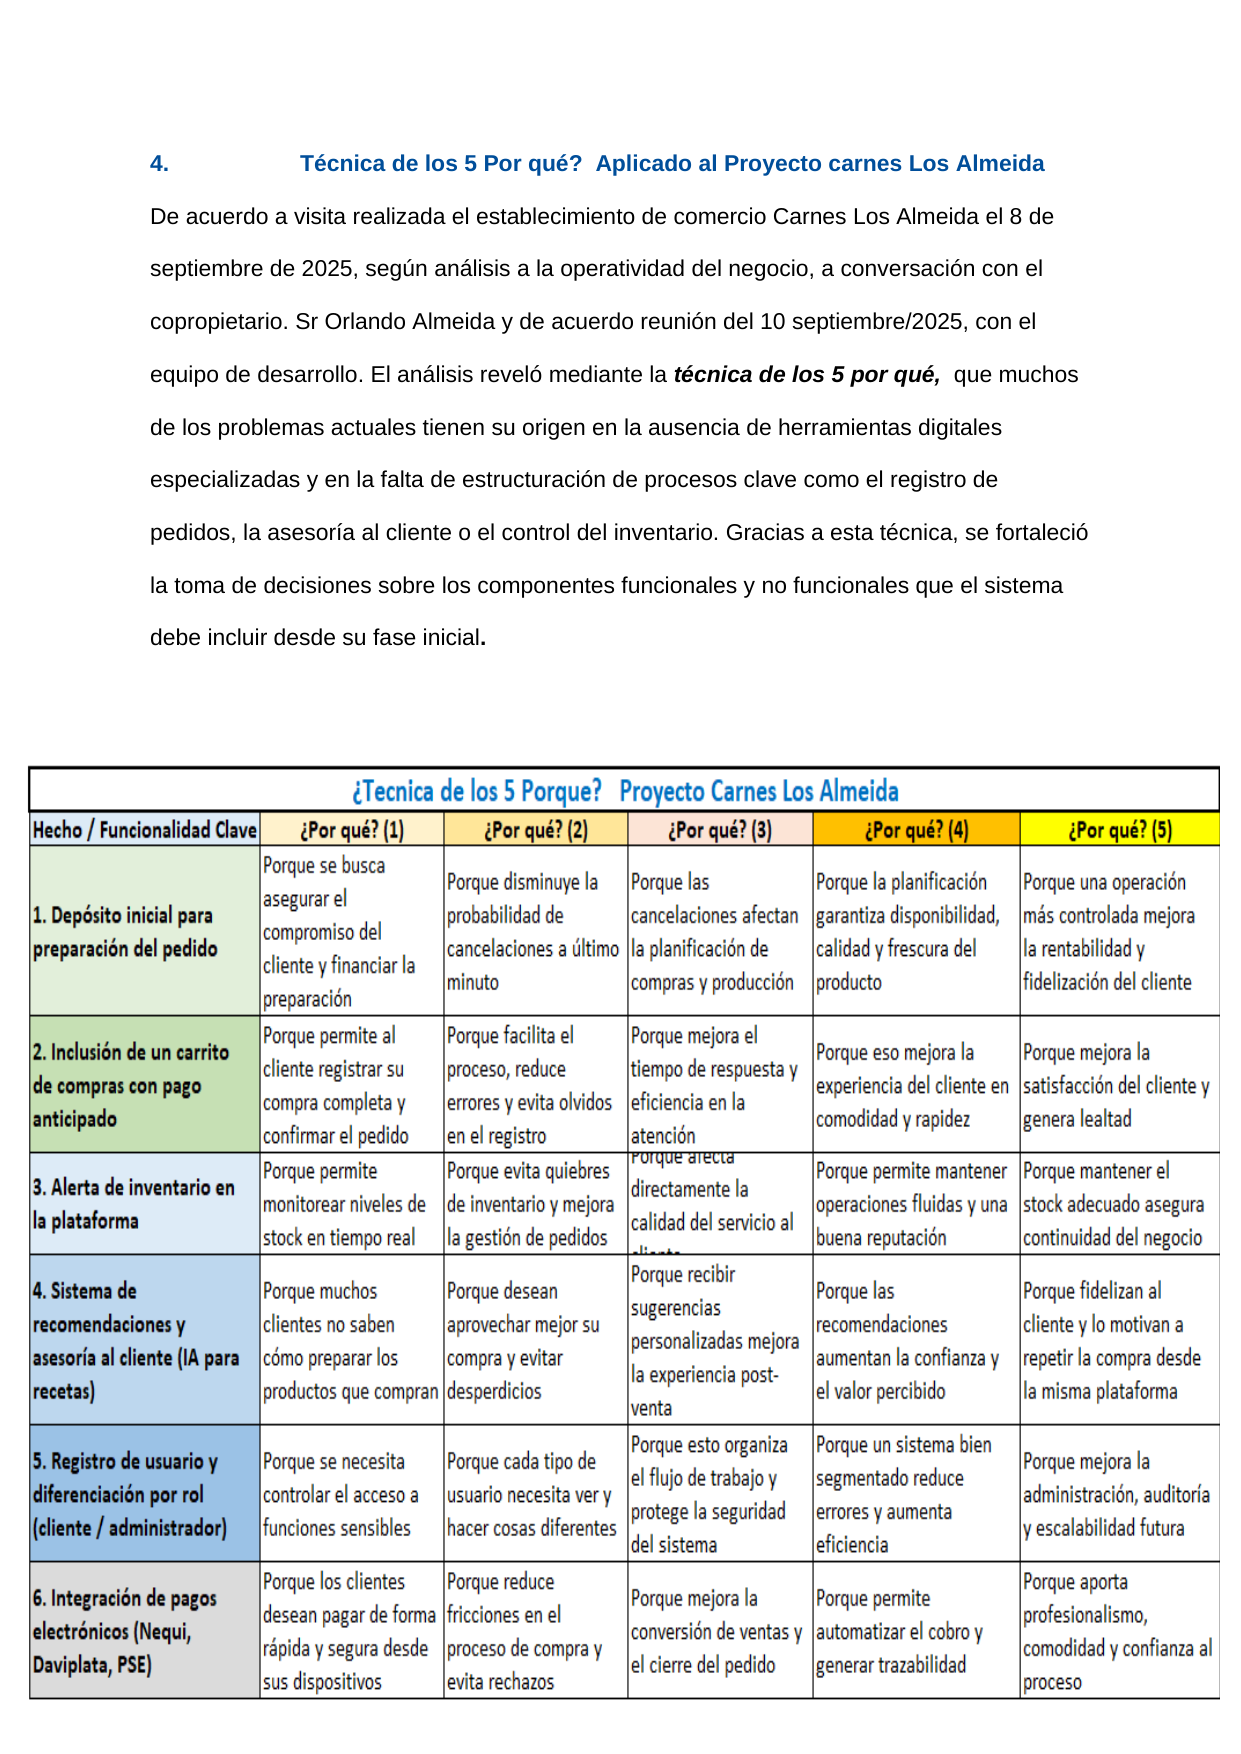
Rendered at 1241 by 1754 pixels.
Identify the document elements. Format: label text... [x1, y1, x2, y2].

text De acuerdo a visita realizada el establecimiento de comercio Carnes Los Almeida el 8 de septiembre de 2025, según análisis a la operatividad del negocio, a conversación con el copropietario. Sr Orlando Almeida y de acuerdo reunión del 10 septiembre/2025, con el equipo de desarrollo. El análisis reveló mediante la técnica de los 5 por qué, que muchos de los problemas actuales tienen su origen en la ausencia de herramientas digitales especializadas y en la falta de estructuración de procesos clave como el registro de pedidos, la asesoría al cliente o el control del inventario. Gracias a esta técnica, se fortaleció la toma de decisiones sobre los componentes funcionales y no funcionales que el sistema debe incluir desde su fase inicial. [150, 203, 1090, 651]
picture [20, 753, 1220, 1708]
text 4. Técnica de los 5 Por qué? Aplicado al Proyecto carnes Los Almeida [150, 150, 1090, 176]
